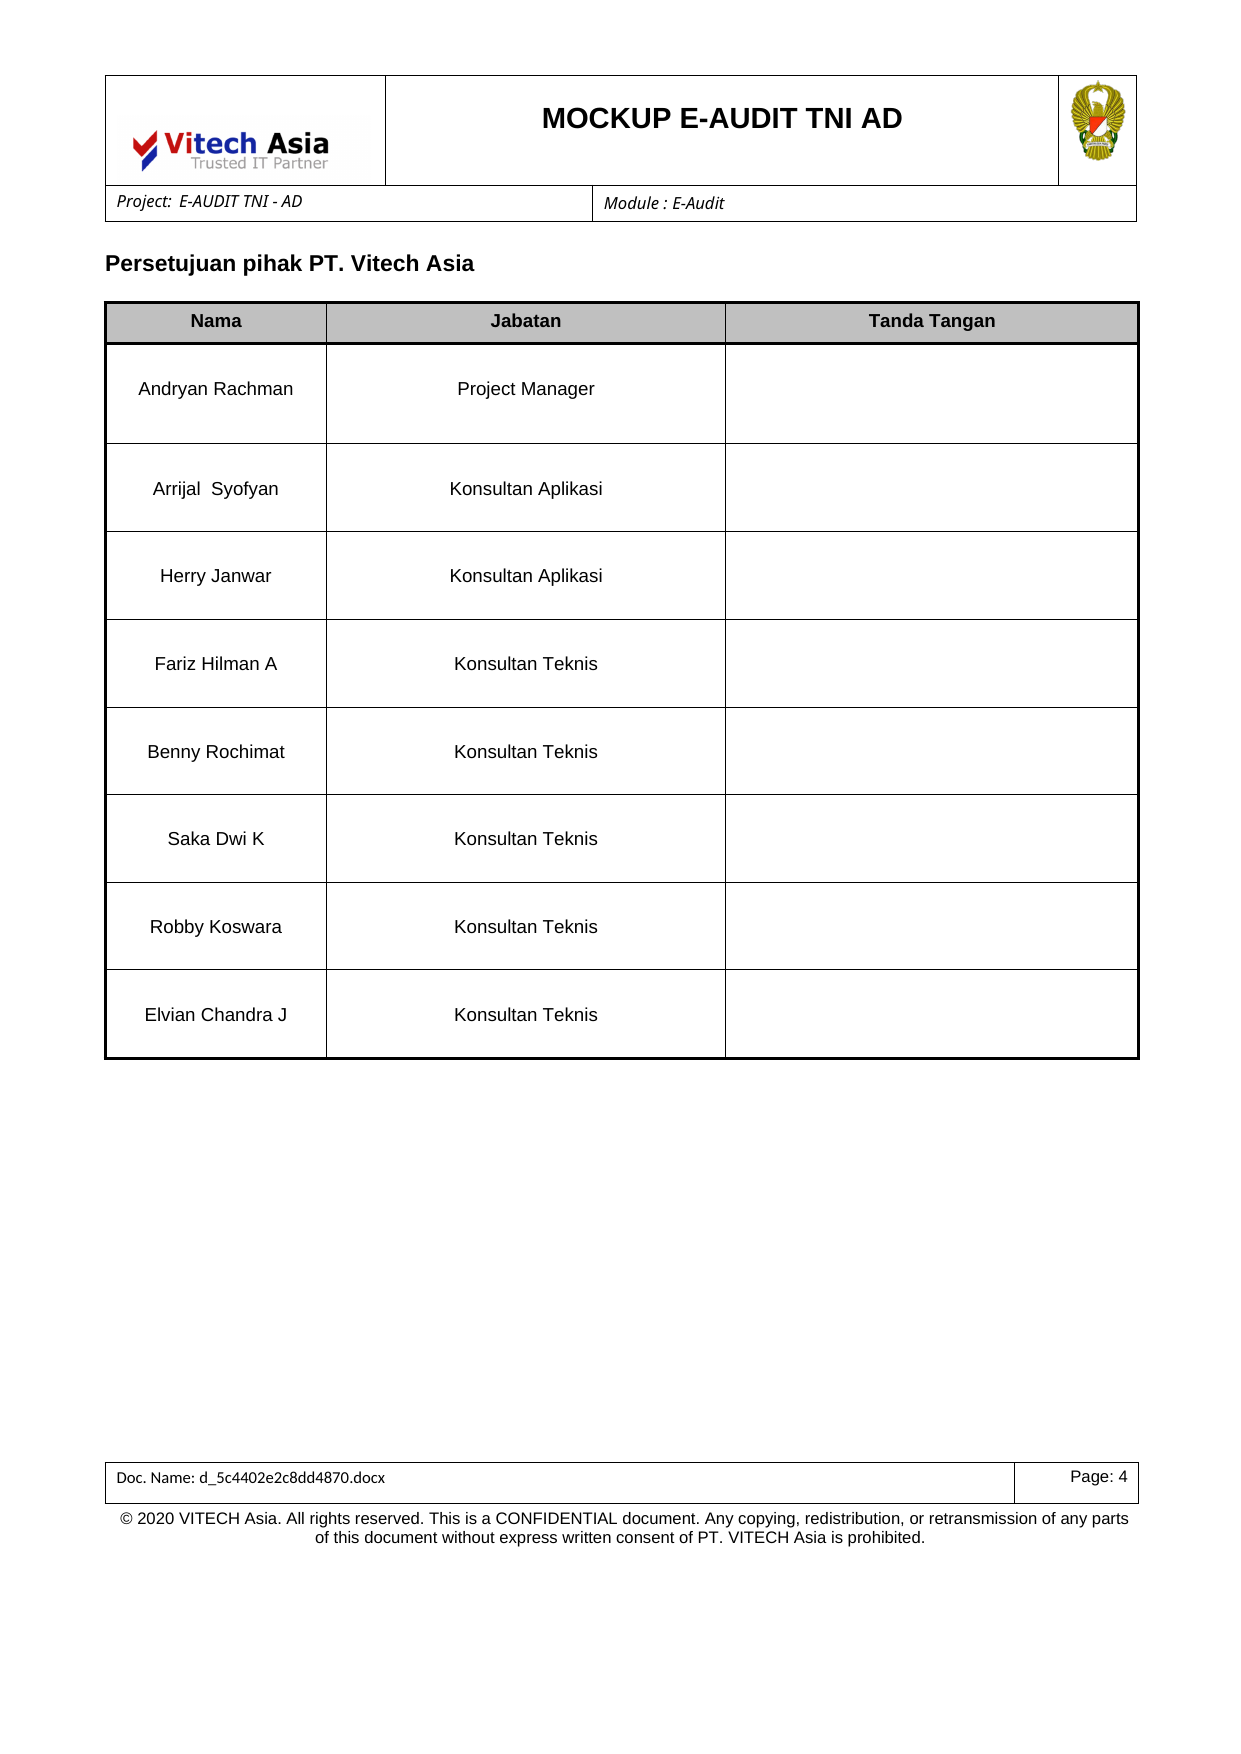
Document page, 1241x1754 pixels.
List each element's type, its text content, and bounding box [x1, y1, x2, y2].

table_cell Konsultan Teknis [327, 620, 725, 707]
table_cell Robby Koswara [107, 883, 326, 969]
table_cell Konsultan Teknis [327, 708, 725, 794]
table_cell Herry Janwar [107, 532, 326, 619]
table_cell Konsultan Teknis [327, 795, 725, 882]
table_cell [726, 708, 1137, 794]
table_cell Fariz Hilman A [107, 620, 326, 707]
table_cell [726, 345, 1137, 443]
table_cell [726, 444, 1137, 531]
table_cell Konsultan Teknis [327, 970, 725, 1057]
table_cell [726, 532, 1137, 619]
table_cell [726, 620, 1137, 707]
table_cell [726, 883, 1137, 969]
picture [116, 115, 372, 185]
table_header Tanda Tangan [726, 304, 1137, 342]
table_cell Konsultan Teknis [327, 883, 725, 969]
table_cell Project Manager [327, 345, 725, 443]
picture [1063, 77, 1132, 164]
table_header Nama [107, 304, 326, 342]
table_cell Andryan Rachman [107, 345, 326, 443]
table_cell Arrijal Syofyan [107, 444, 326, 531]
table_cell Konsultan Aplikasi [327, 532, 725, 619]
table_cell Elvian Chandra J [107, 970, 326, 1057]
table_cell [726, 970, 1137, 1057]
table_cell Konsultan Aplikasi [327, 444, 725, 531]
table_header Jabatan [327, 304, 725, 342]
table_cell [726, 795, 1137, 882]
table_cell Saka Dwi K [107, 795, 326, 882]
text Persetujuan pihak PT. Vitech Asia [105, 250, 1135, 276]
table_cell Benny Rochimat [107, 708, 326, 794]
